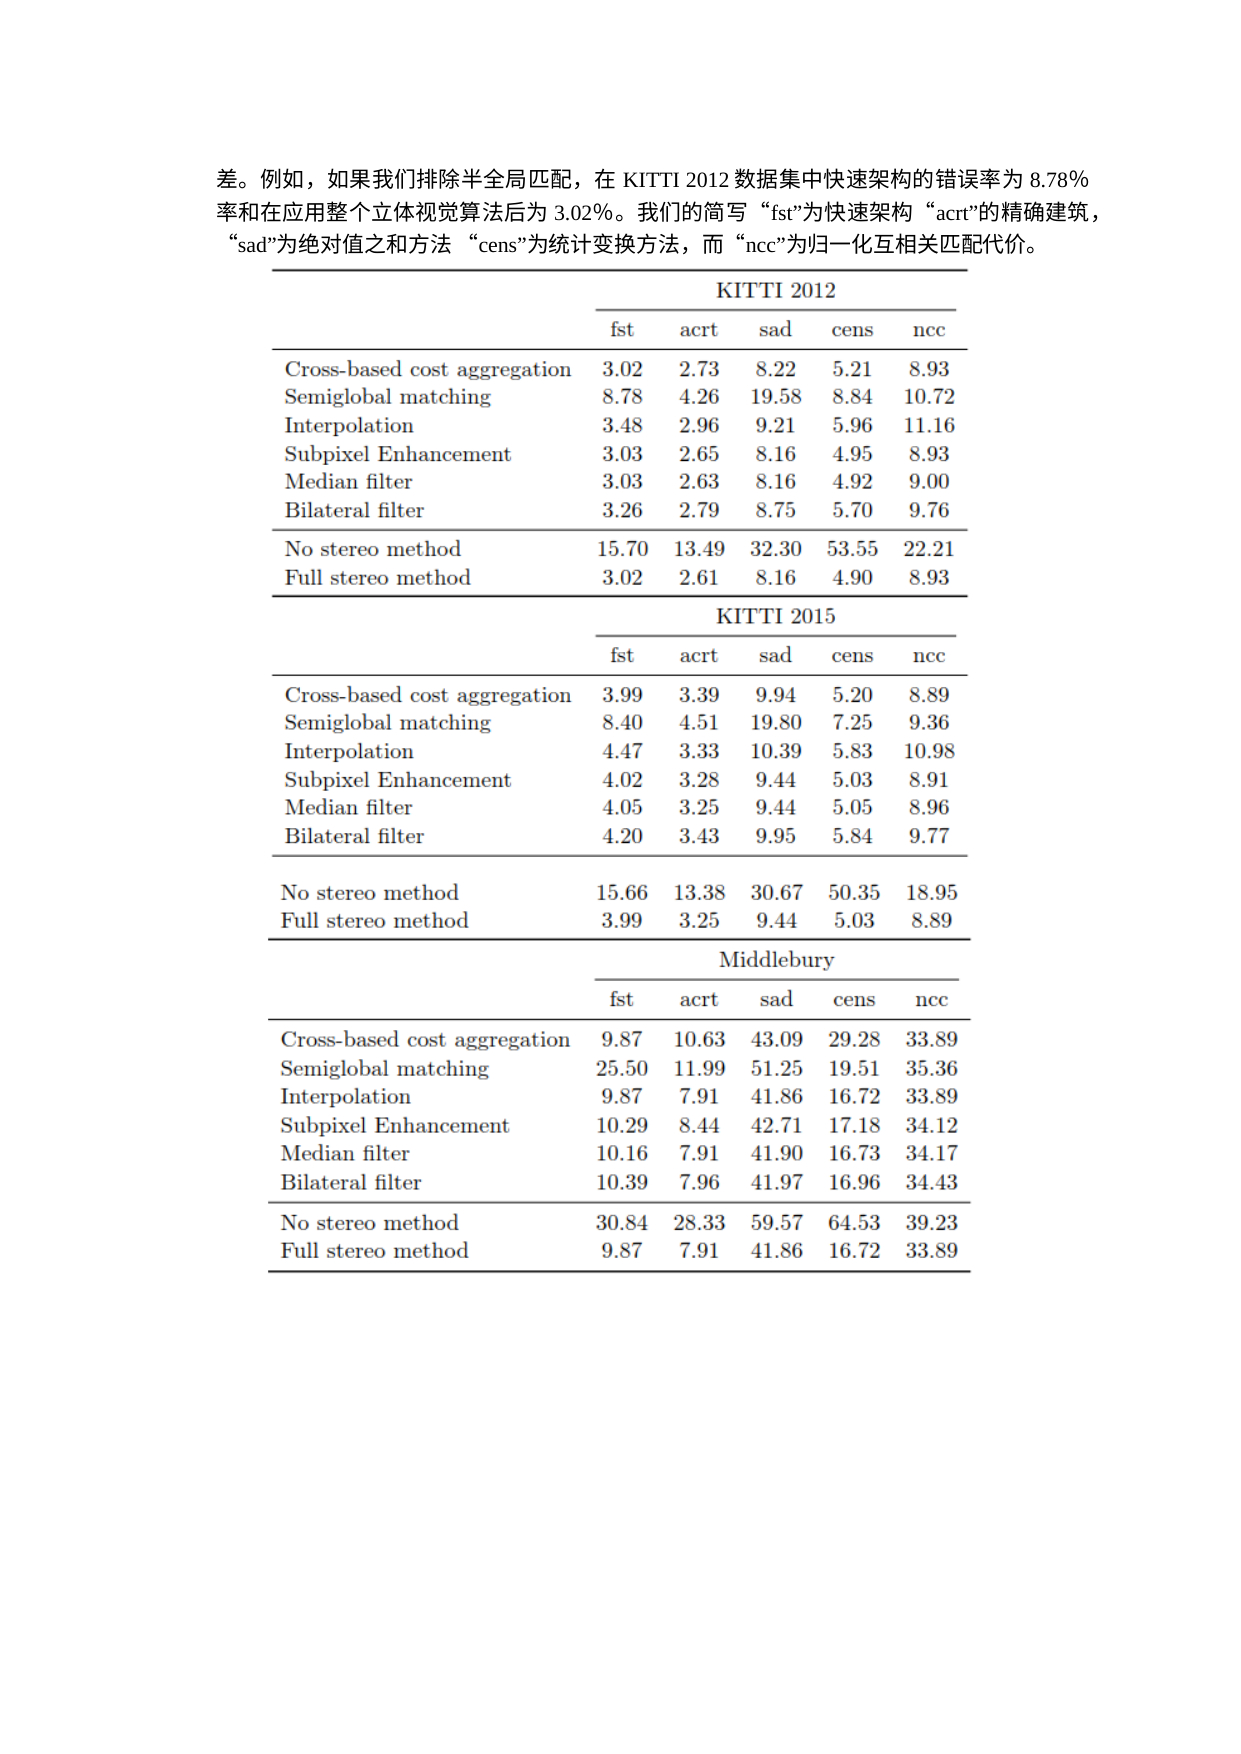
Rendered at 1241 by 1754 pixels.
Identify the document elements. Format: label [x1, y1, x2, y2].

picture [271, 259, 970, 862]
picture [267, 877, 973, 1282]
text [150, 162, 1090, 259]
